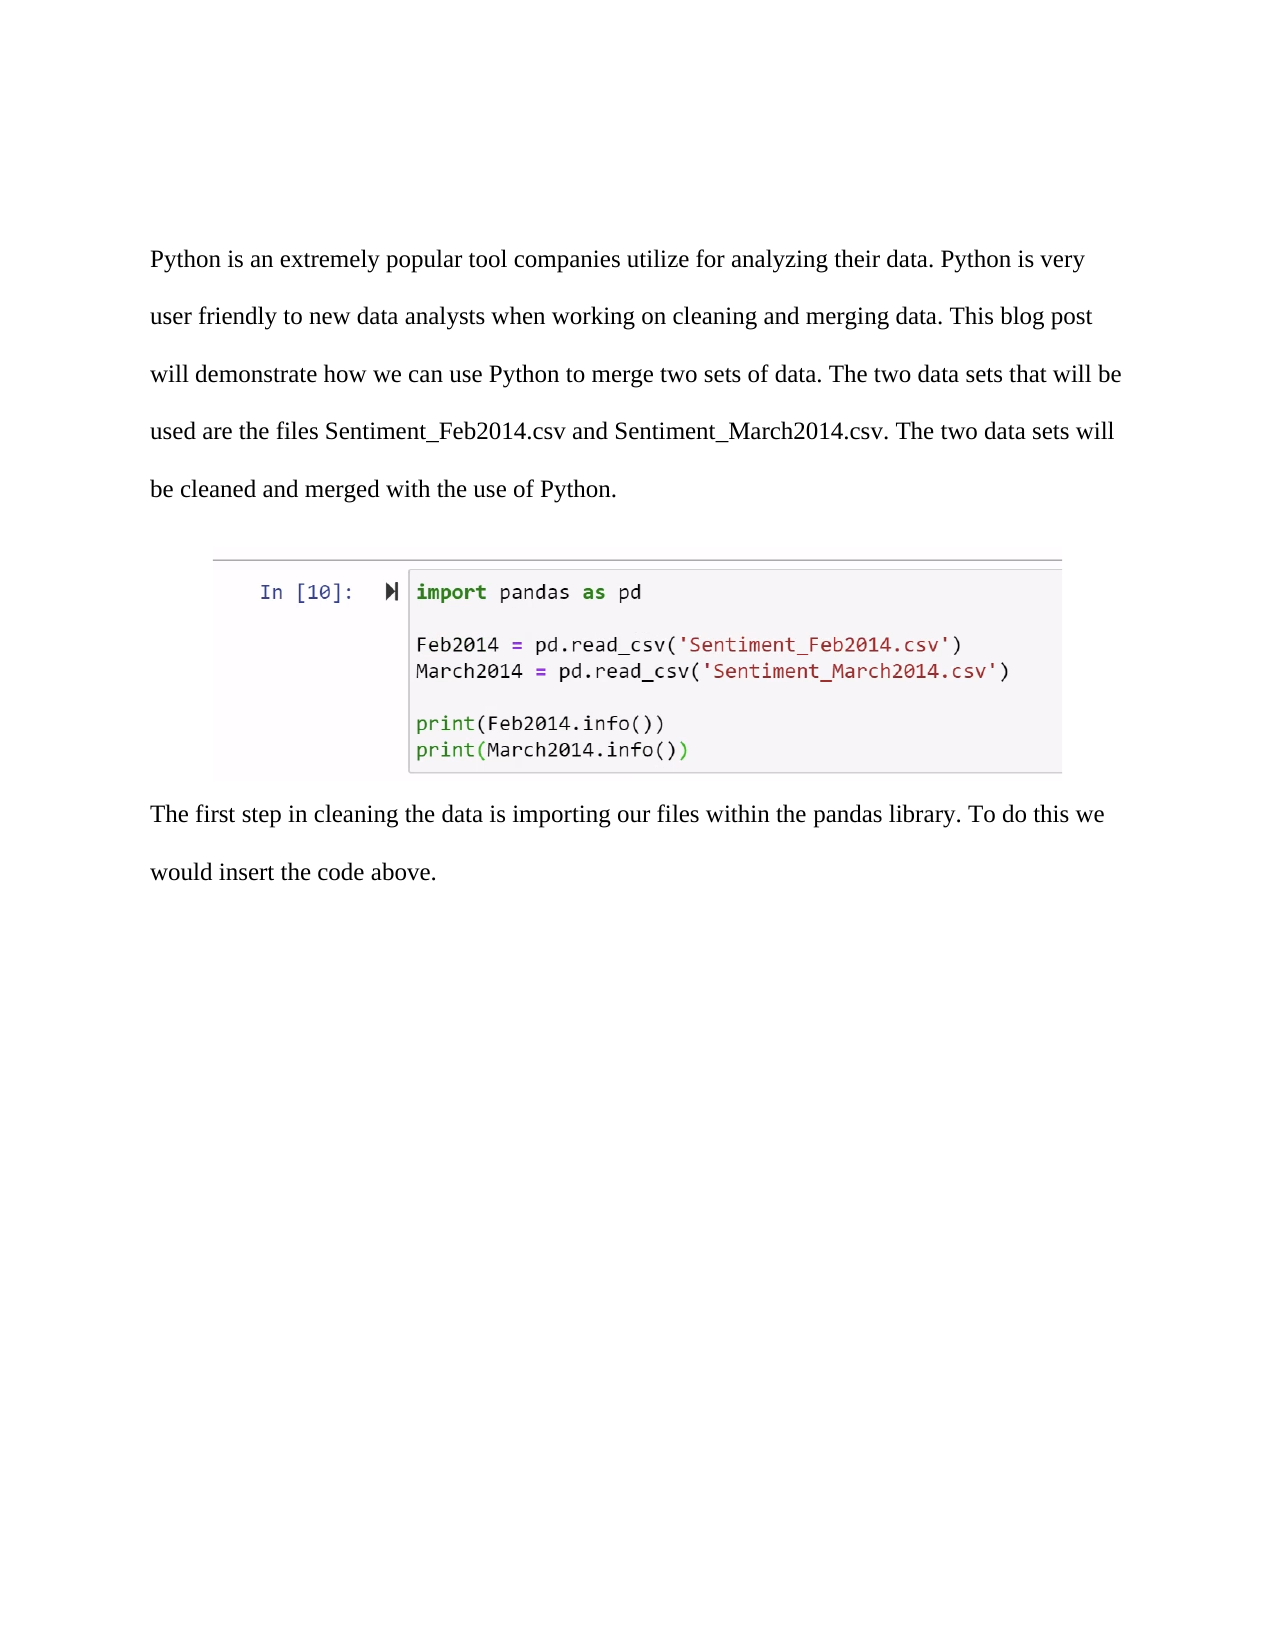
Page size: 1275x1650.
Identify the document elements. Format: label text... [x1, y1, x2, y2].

text The first step in cleaning the data is importing our files within the pandas library. To do this we would insert the code above. [150, 799, 1125, 886]
text Python is an extremely popular tool companies utilize for analyzing their data. Python is very user friendly to new data analysts when working on cleaning and merging data. This blog post will demonstrate how we can use Python to merge two sets of data. The two data sets that will be used are the files Sentiment_Feb2014.csv and Sentiment_March2014.csv. The two data sets will be cleaned and merged with the use of Python. [150, 244, 1125, 502]
